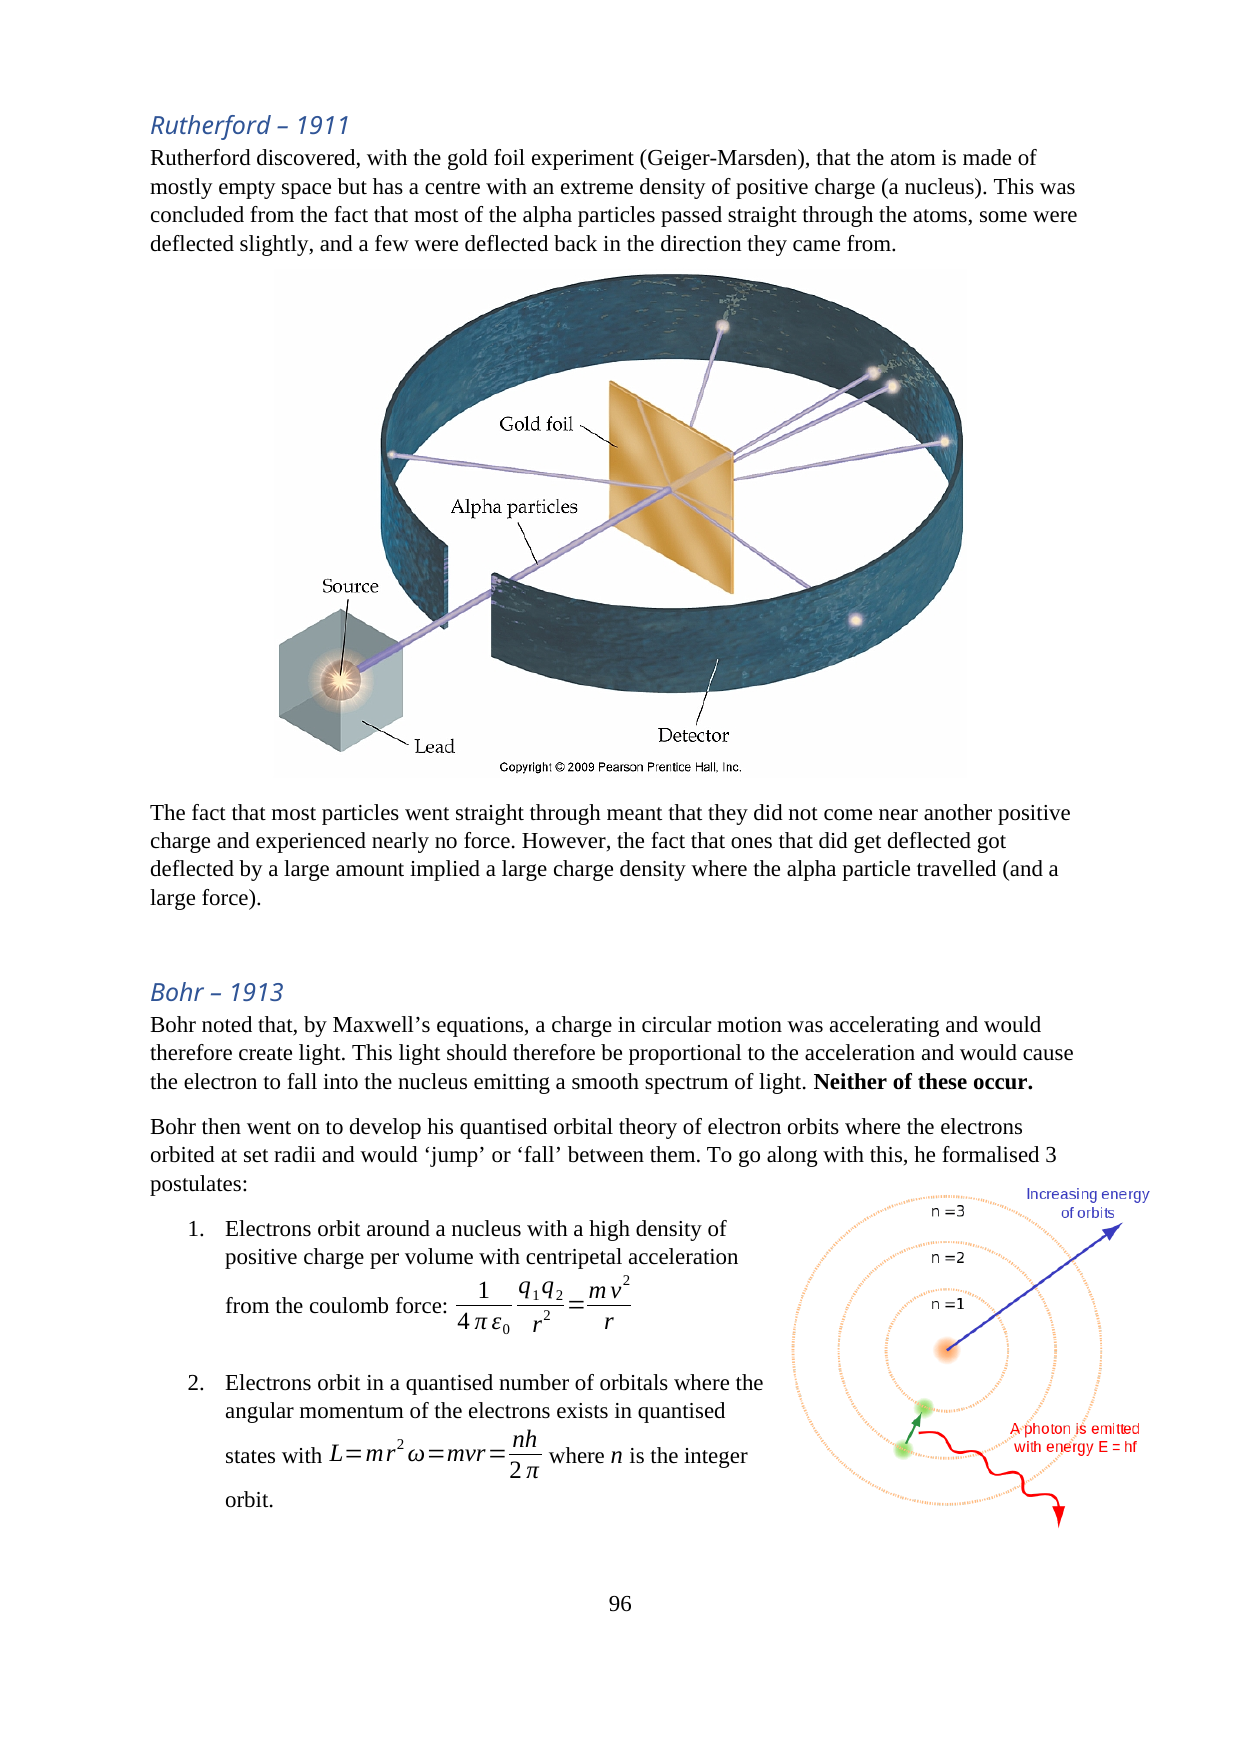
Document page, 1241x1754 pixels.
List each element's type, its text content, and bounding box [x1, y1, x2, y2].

subtitle Bohr – 1913 [150, 974, 1090, 1008]
text Rutherford discovered, with the gold foil experiment (Geiger-Marsden), that the atom is made of mostly empty space but has a centre with an extreme density of positive charge (a nucleus). This was concluded from the fact that most of the alpha particles passed straight through the atoms, some were deflected slightly, and a few were deflected back in the direction they came from. [150, 144, 1090, 256]
list Electrons orbit in a quantised number of orbitals where the angular momentum of the electrons exists in quantised states with where is the integer orbit. [187, 1369, 789, 1513]
text Bohr then went on to develop his quantised orbital theory of electron orbits where the electrons orbited at set radii and would ‘jump’ or ‘fall’ between them. To go along with this, he formalised 3 postulates: [150, 1113, 1090, 1196]
list Electrons orbit around a nucleus with a high density of positive charge per volume with centripetal acceleration from the coulomb force: [187, 1215, 789, 1338]
subtitle Rutherford – 1911 [150, 108, 1090, 142]
picture [789, 1186, 1151, 1530]
picture [273, 268, 968, 778]
text Bohr noted that, by Maxwell’s equations, a charge in circular motion was accelerating and would therefore create light. This light should therefore be proportional to the acceleration and would cause the electron to fall into the nucleus emitting a smooth spectrum of light. Neither of these occur. [150, 1011, 1090, 1094]
